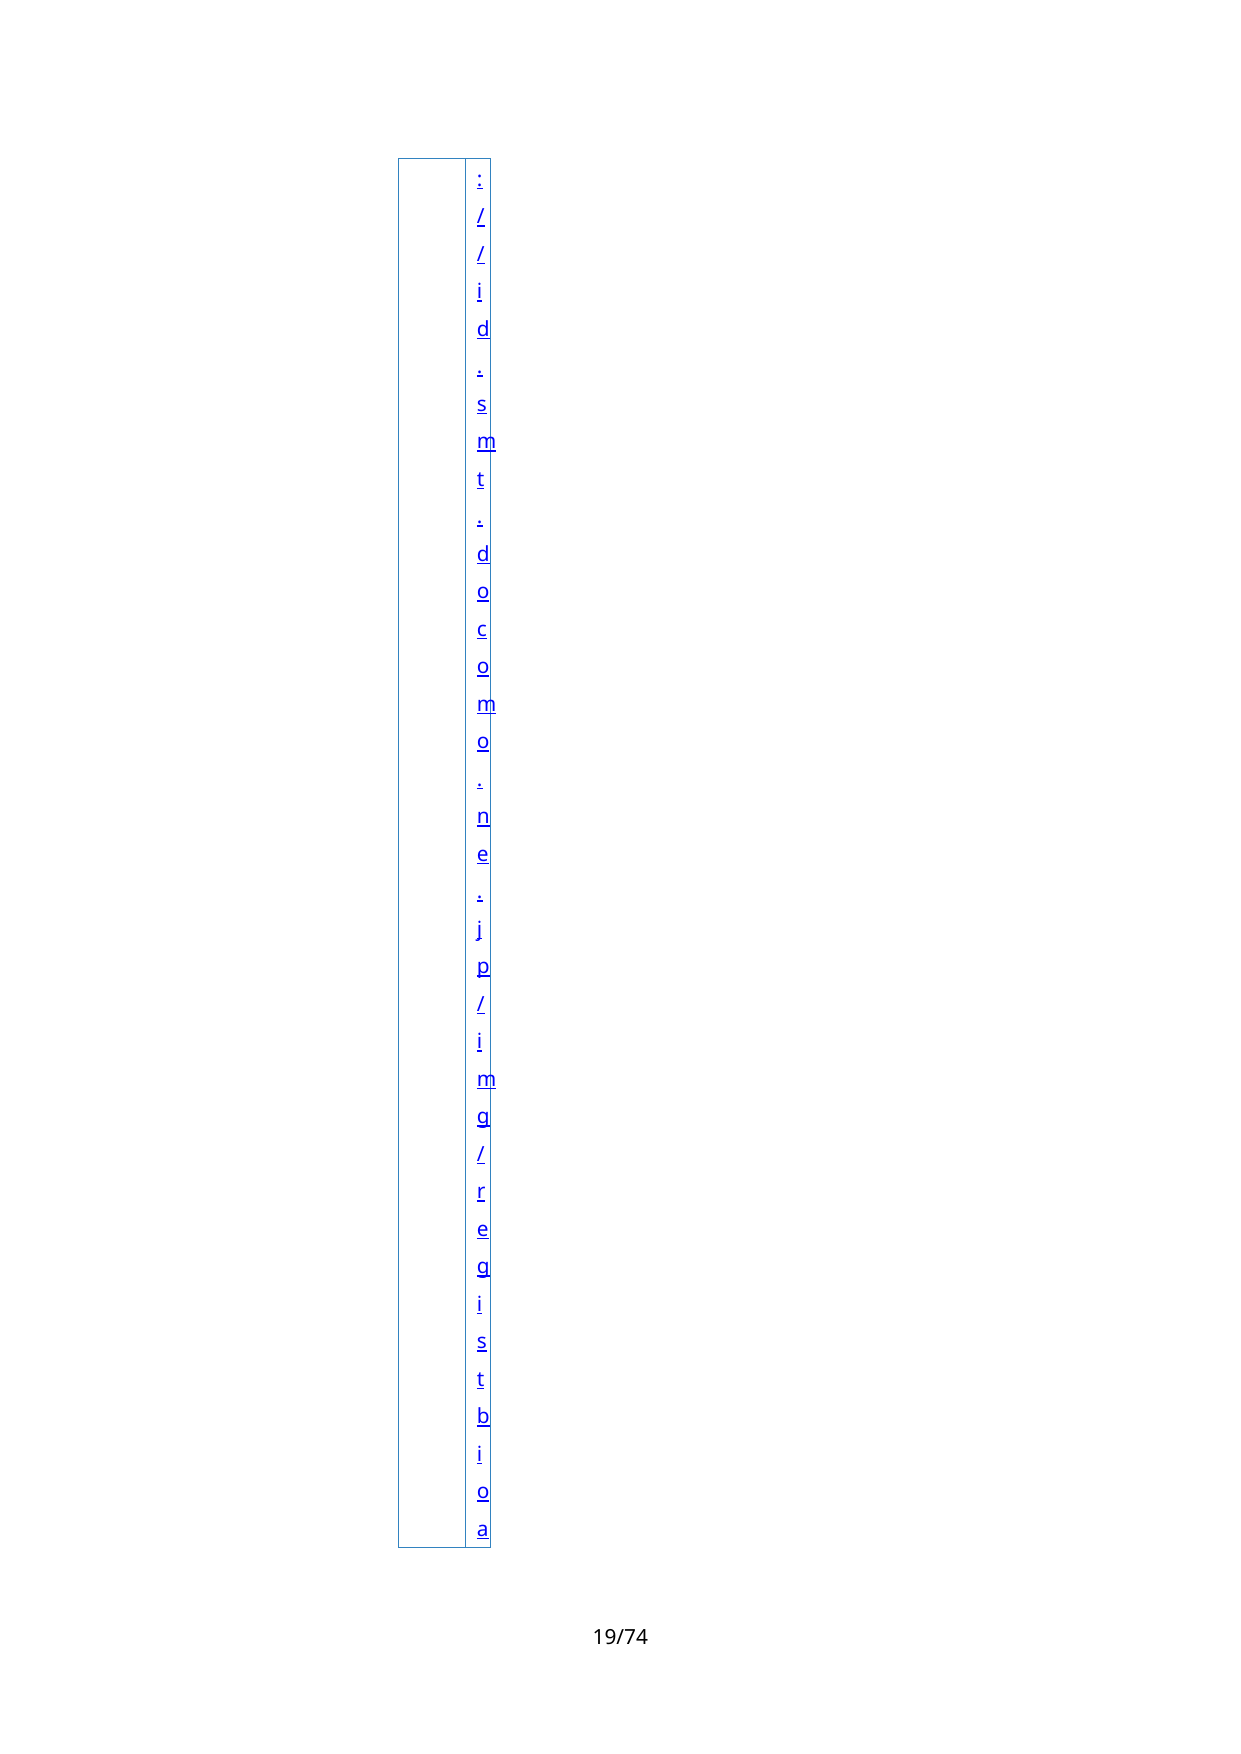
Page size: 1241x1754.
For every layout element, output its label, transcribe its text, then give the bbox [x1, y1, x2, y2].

table_header 参照 [399, 159, 465, 1547]
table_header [466, 159, 490, 1547]
